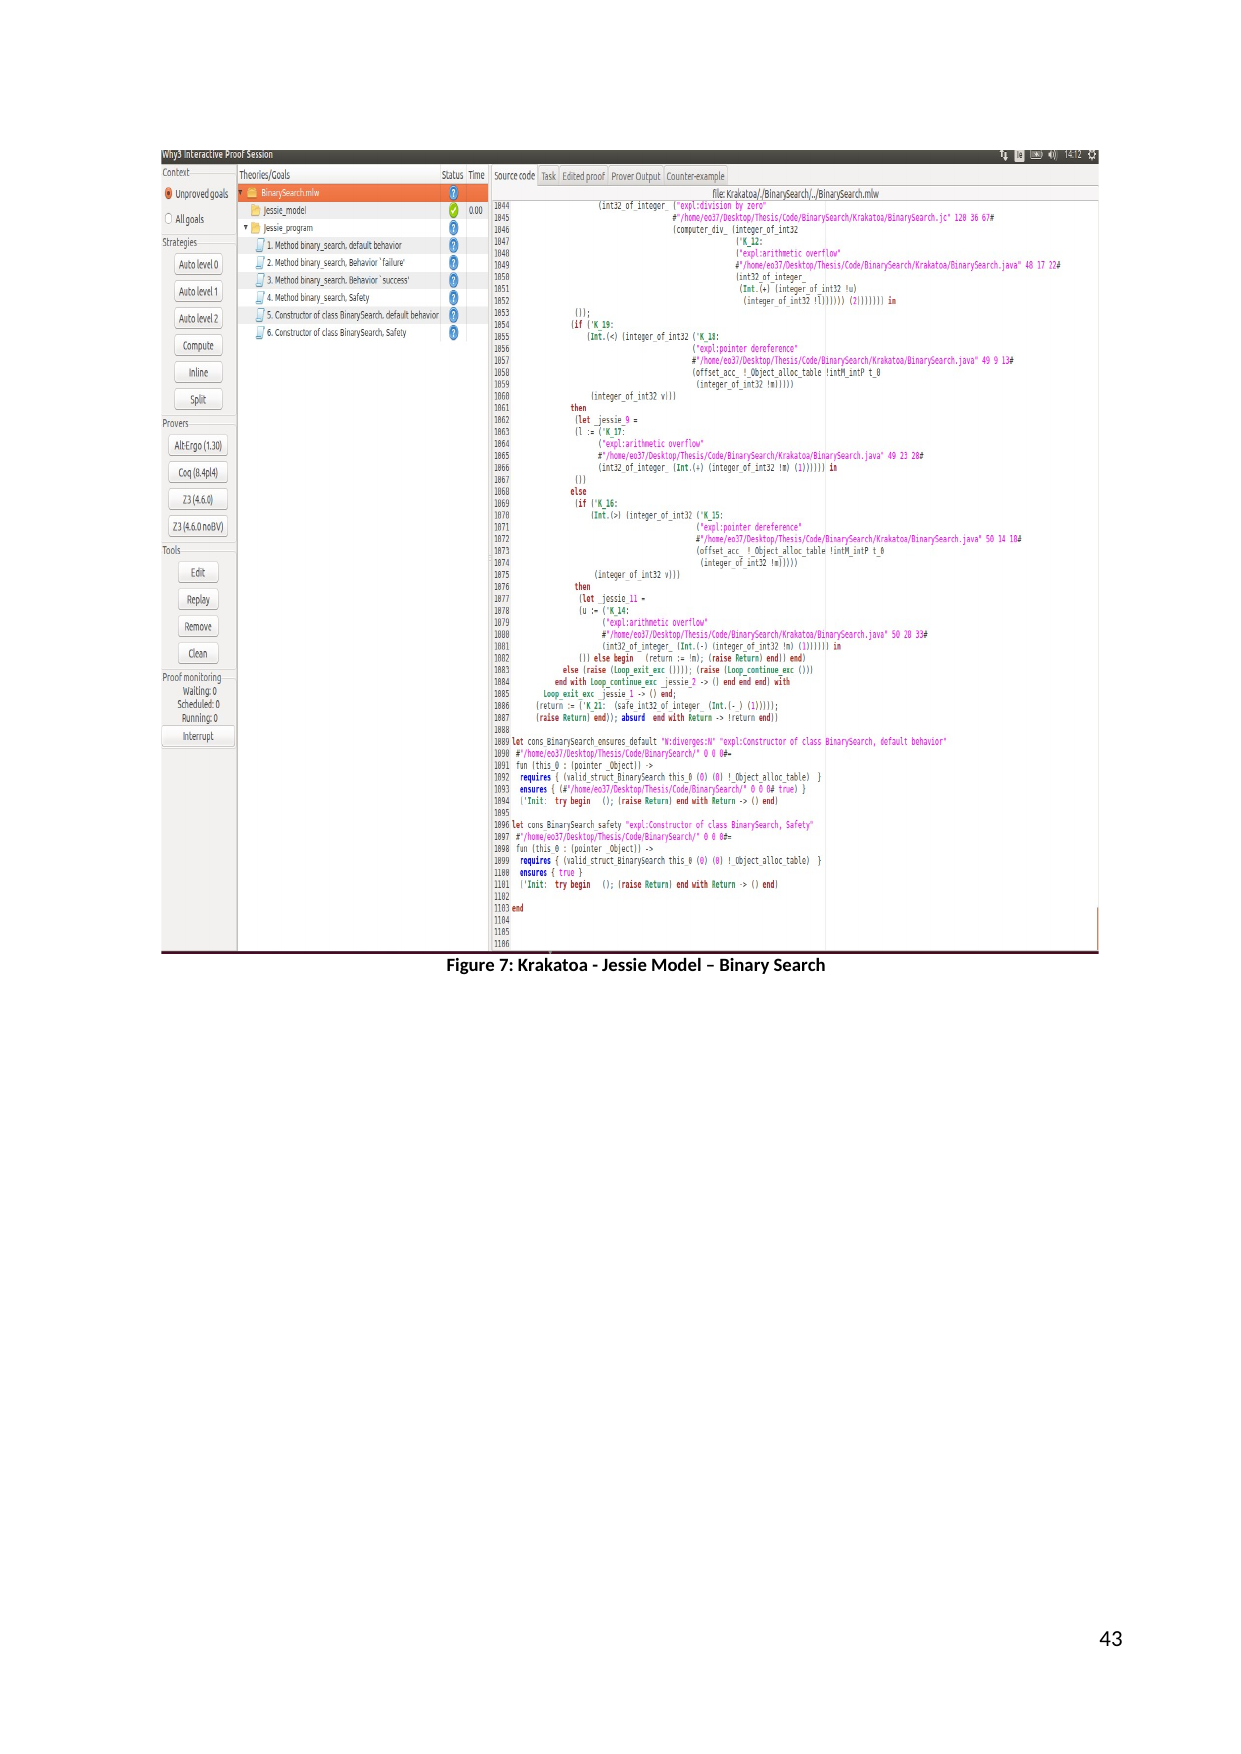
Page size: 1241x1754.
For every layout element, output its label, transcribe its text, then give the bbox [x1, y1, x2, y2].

picture [161, 150, 1099, 954]
